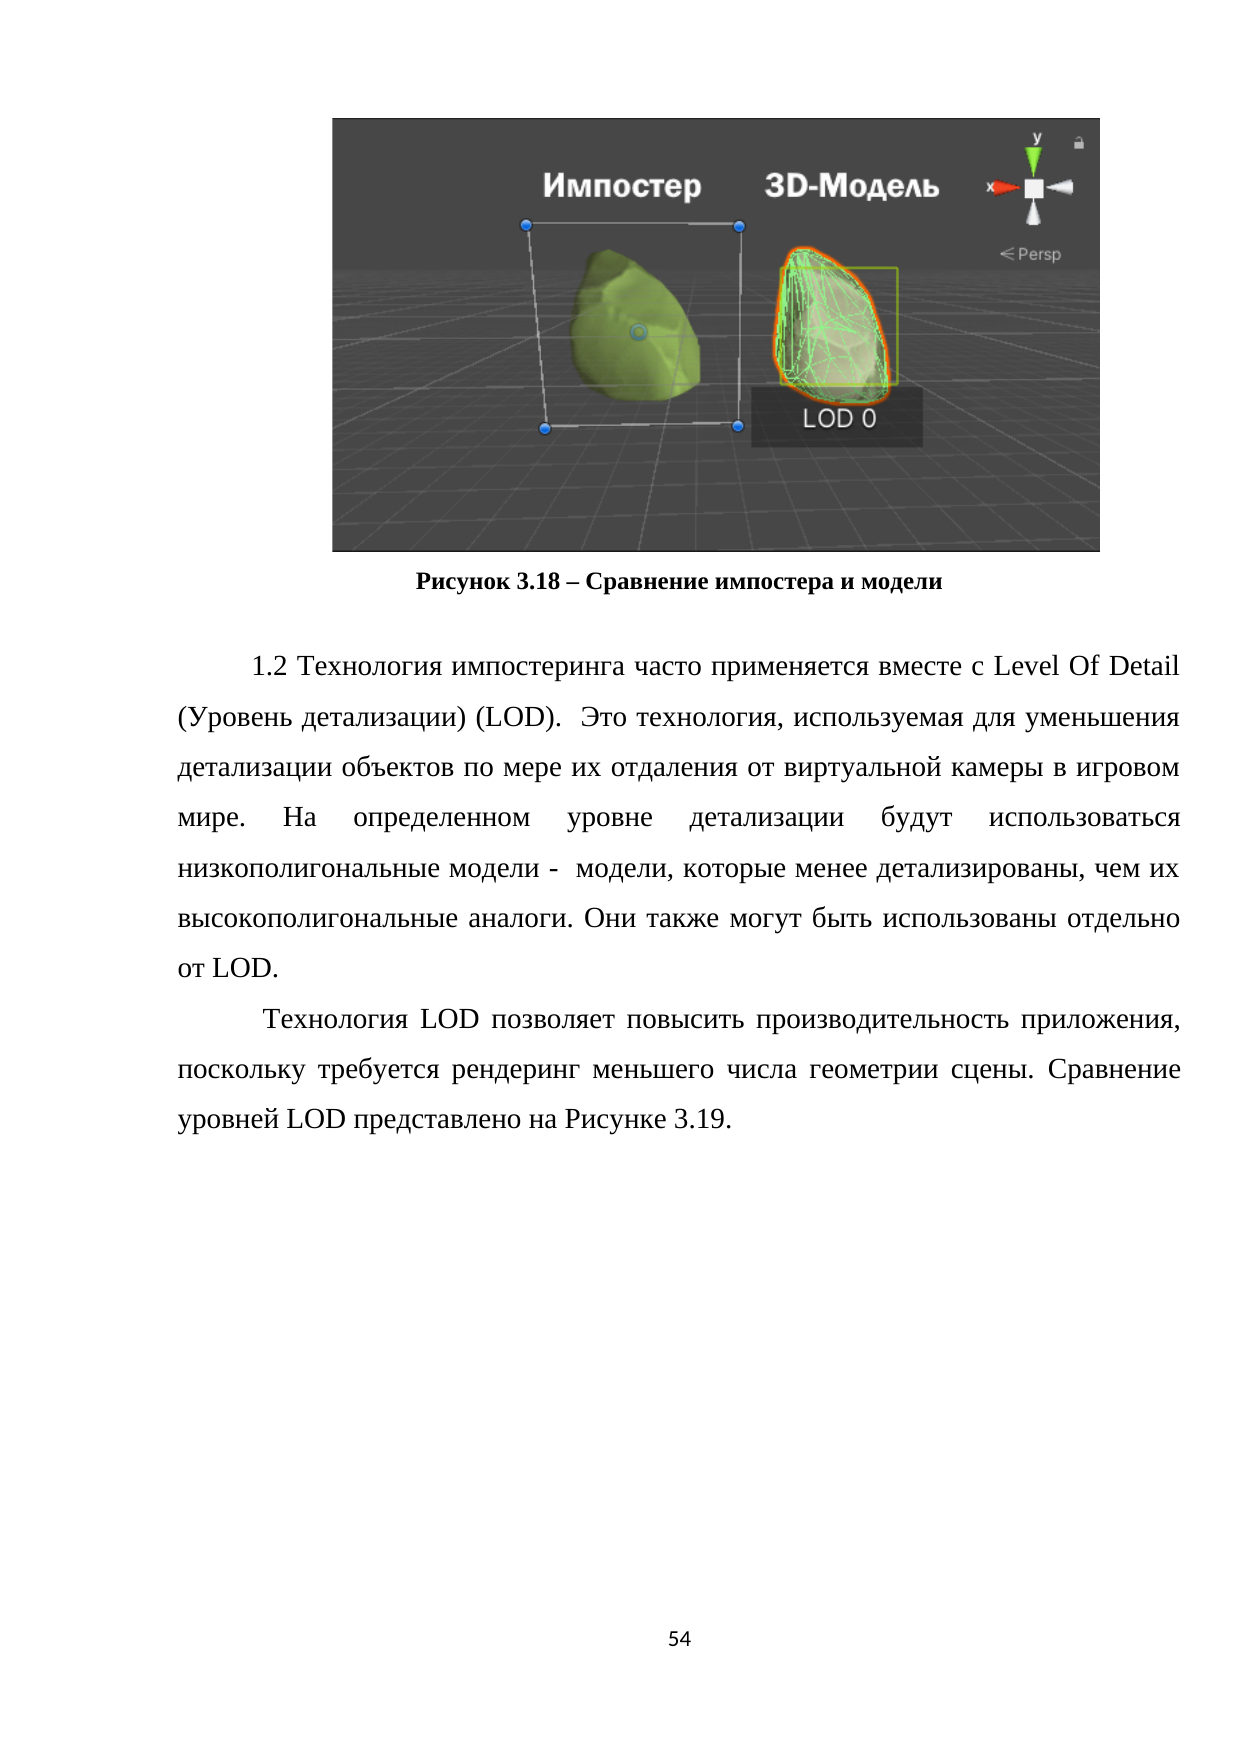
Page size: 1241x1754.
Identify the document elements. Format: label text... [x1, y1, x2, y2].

text Рисунок 3.18 – Сравнение импостера и модели [177, 566, 1181, 595]
picture [332, 118, 1100, 552]
text Технология LOD позволяет повысить производительность приложения, поскольку требуется рендеринг меньшего числа геометрии сцены. Сравнение уровней LOD представлено на Рисунке 3.19. [177, 1001, 1181, 1135]
text 1.2 Технология импостеринга часто применяется вместе с Level Of Detail (Уровень детализации) (LOD). Это технология, используемая для уменьшения детализации объектов по мере их отдаления от виртуальной камеры в игровом мире. На определенном уровне детализации будут использоваться низкополигональные модели - модели, которые менее детализированы, чем их высокополигональные аналоги. Они также могут быть использованы отдельно от LOD. [177, 648, 1181, 984]
